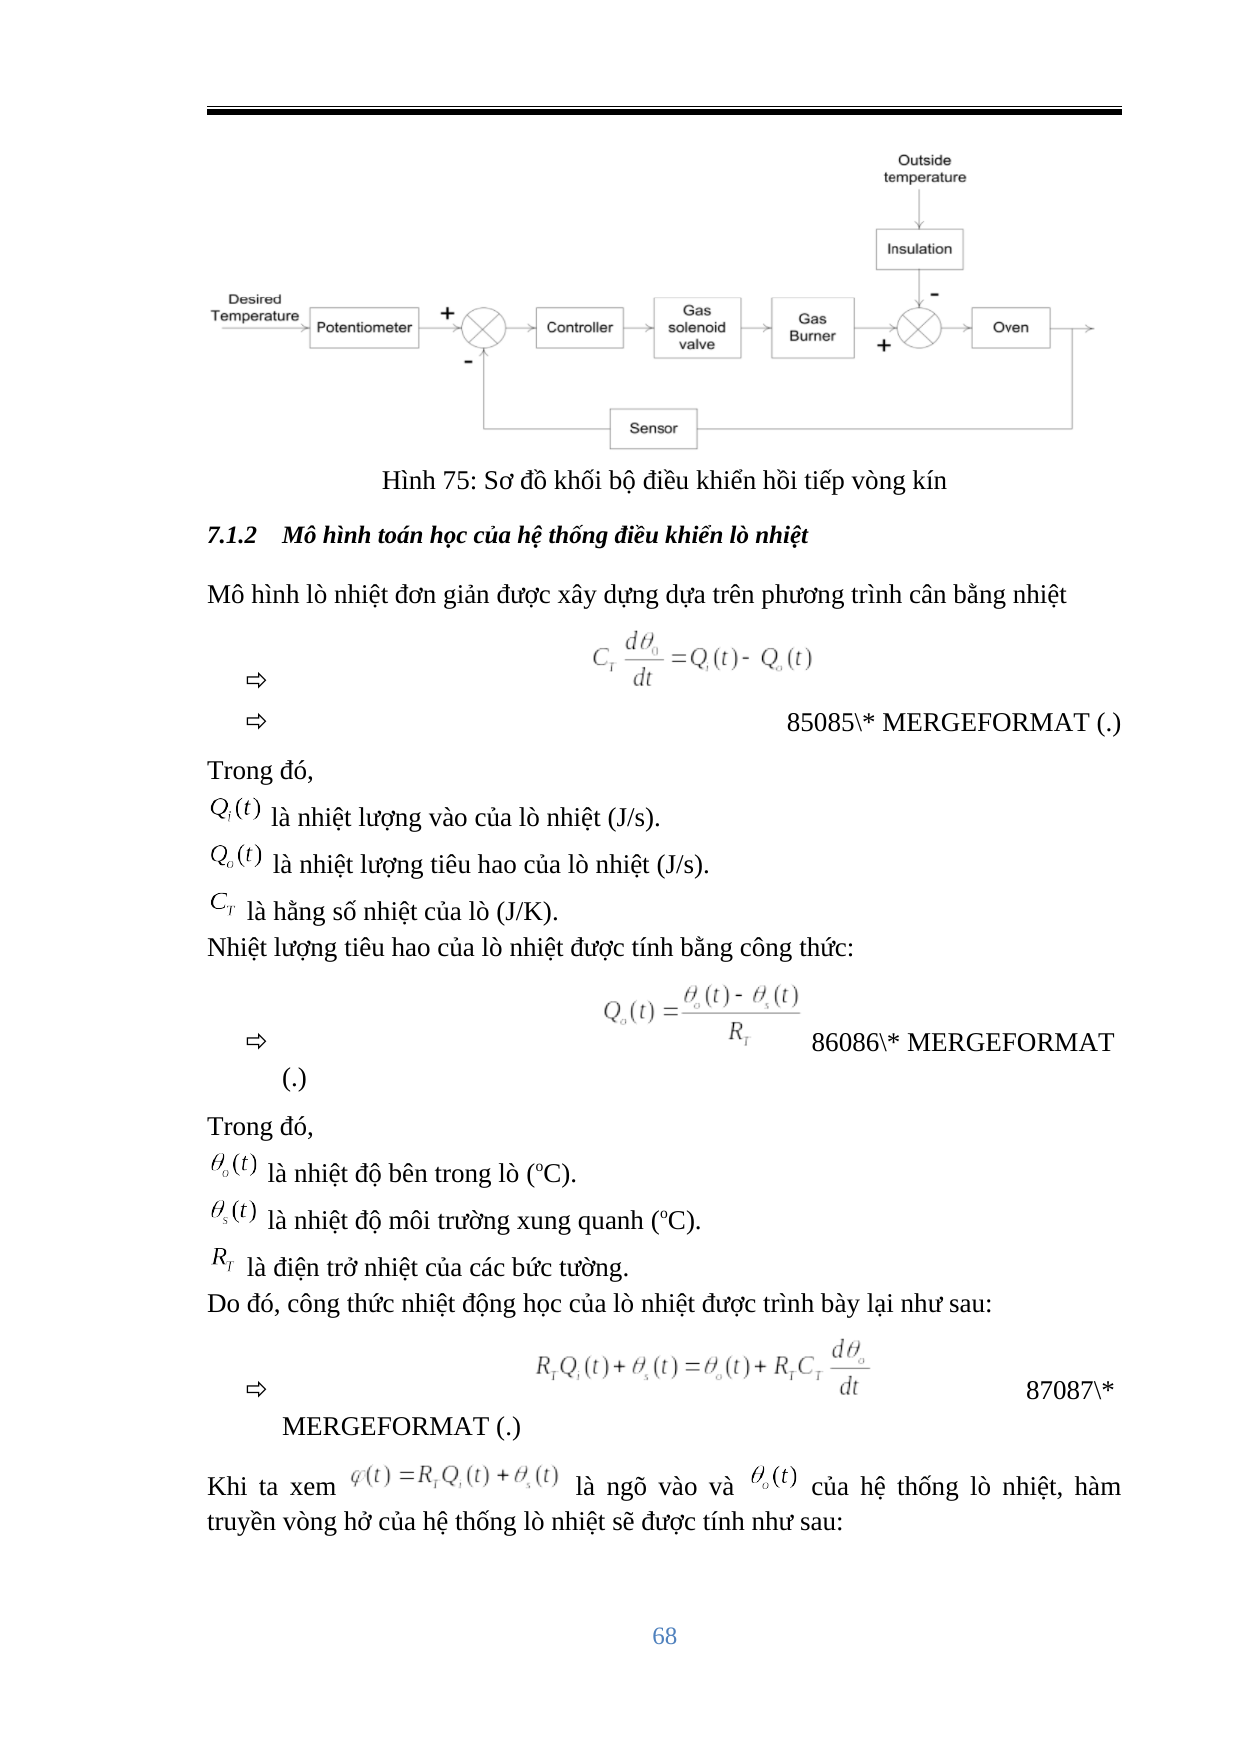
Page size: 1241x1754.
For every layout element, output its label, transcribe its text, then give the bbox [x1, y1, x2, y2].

subtitle Mô hình toán học của hệ thống điều khiển lò nhiệt [207, 521, 1122, 549]
picture [206, 136, 1123, 460]
text Nhiệt lượng tiêu hao của lò nhiệt được tính bằng công thức: [207, 931, 1122, 962]
text Trong đó, [207, 754, 1122, 785]
text Trong đó, [207, 1110, 1122, 1141]
text là nhiệt độ môi trường xung quanh (oC). [207, 1193, 1122, 1235]
text là nhiệt lượng tiêu hao của lò nhiệt (J/s). [207, 837, 1122, 879]
text Do đó, công thức nhiệt động học của lò nhiệt được trình bày lại như sau: [207, 1287, 1122, 1318]
text Mô hình lò nhiệt đơn giản được xây dựng dựa trên phương trình cân bằng nhiệt [207, 578, 1122, 609]
text Khi ta xem là ngõ vào và của hệ thống lò nhiệt, hàm truyền vòng hở của hệ thống lò nhiệt sẽ được tính như sau: [207, 1458, 1122, 1537]
text là điện trở nhiệt của các bức tường. [207, 1240, 1122, 1282]
text là hằng số nhiệt của lò (J/K). [207, 884, 1122, 927]
text là nhiệt độ bên trong lò (oC). [207, 1146, 1122, 1188]
text là nhiệt lượng vào của lò nhiệt (J/s). [207, 790, 1122, 832]
text Hình 75: Sơ đồ khối bộ điều khiển hồi tiếp vòng kín [207, 464, 1122, 495]
